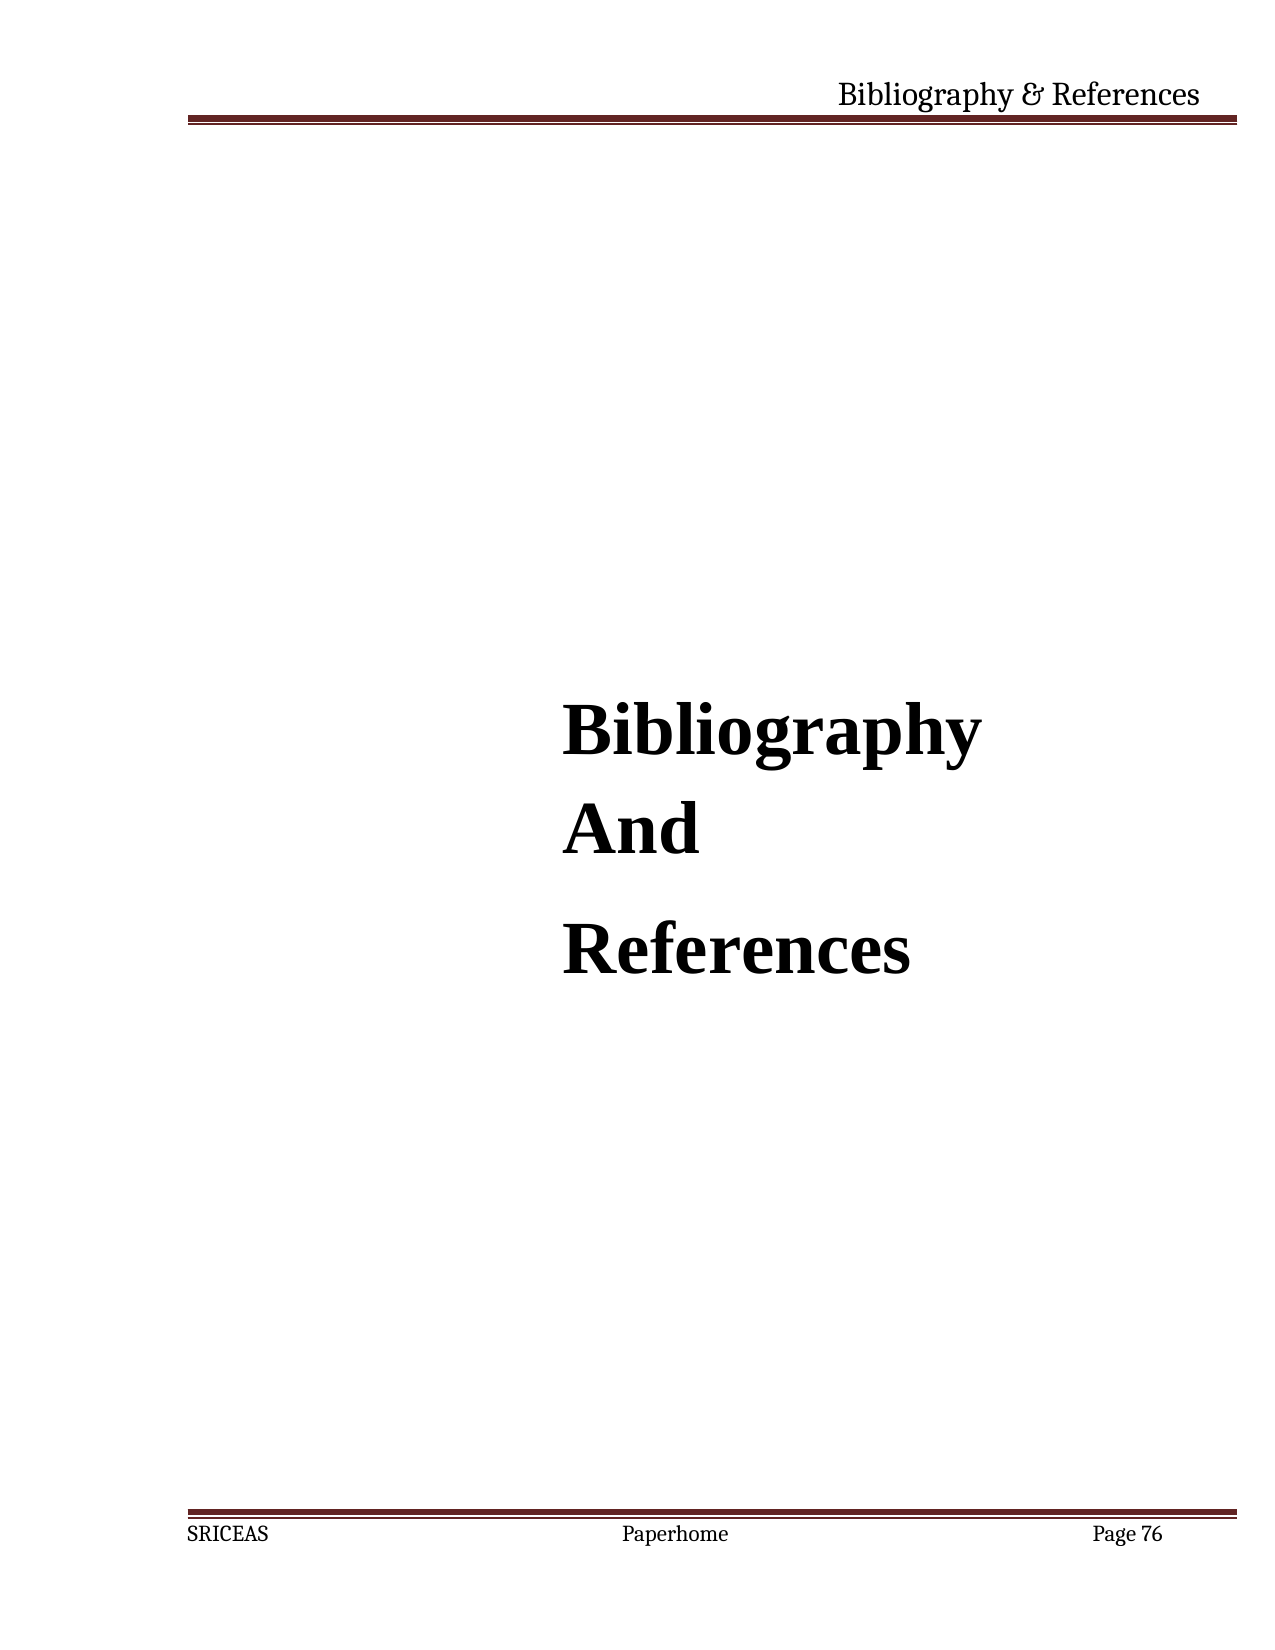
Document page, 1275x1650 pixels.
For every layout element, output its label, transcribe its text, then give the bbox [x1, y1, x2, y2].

text References [487, 903, 1237, 990]
text Bibliography And [487, 684, 1237, 870]
